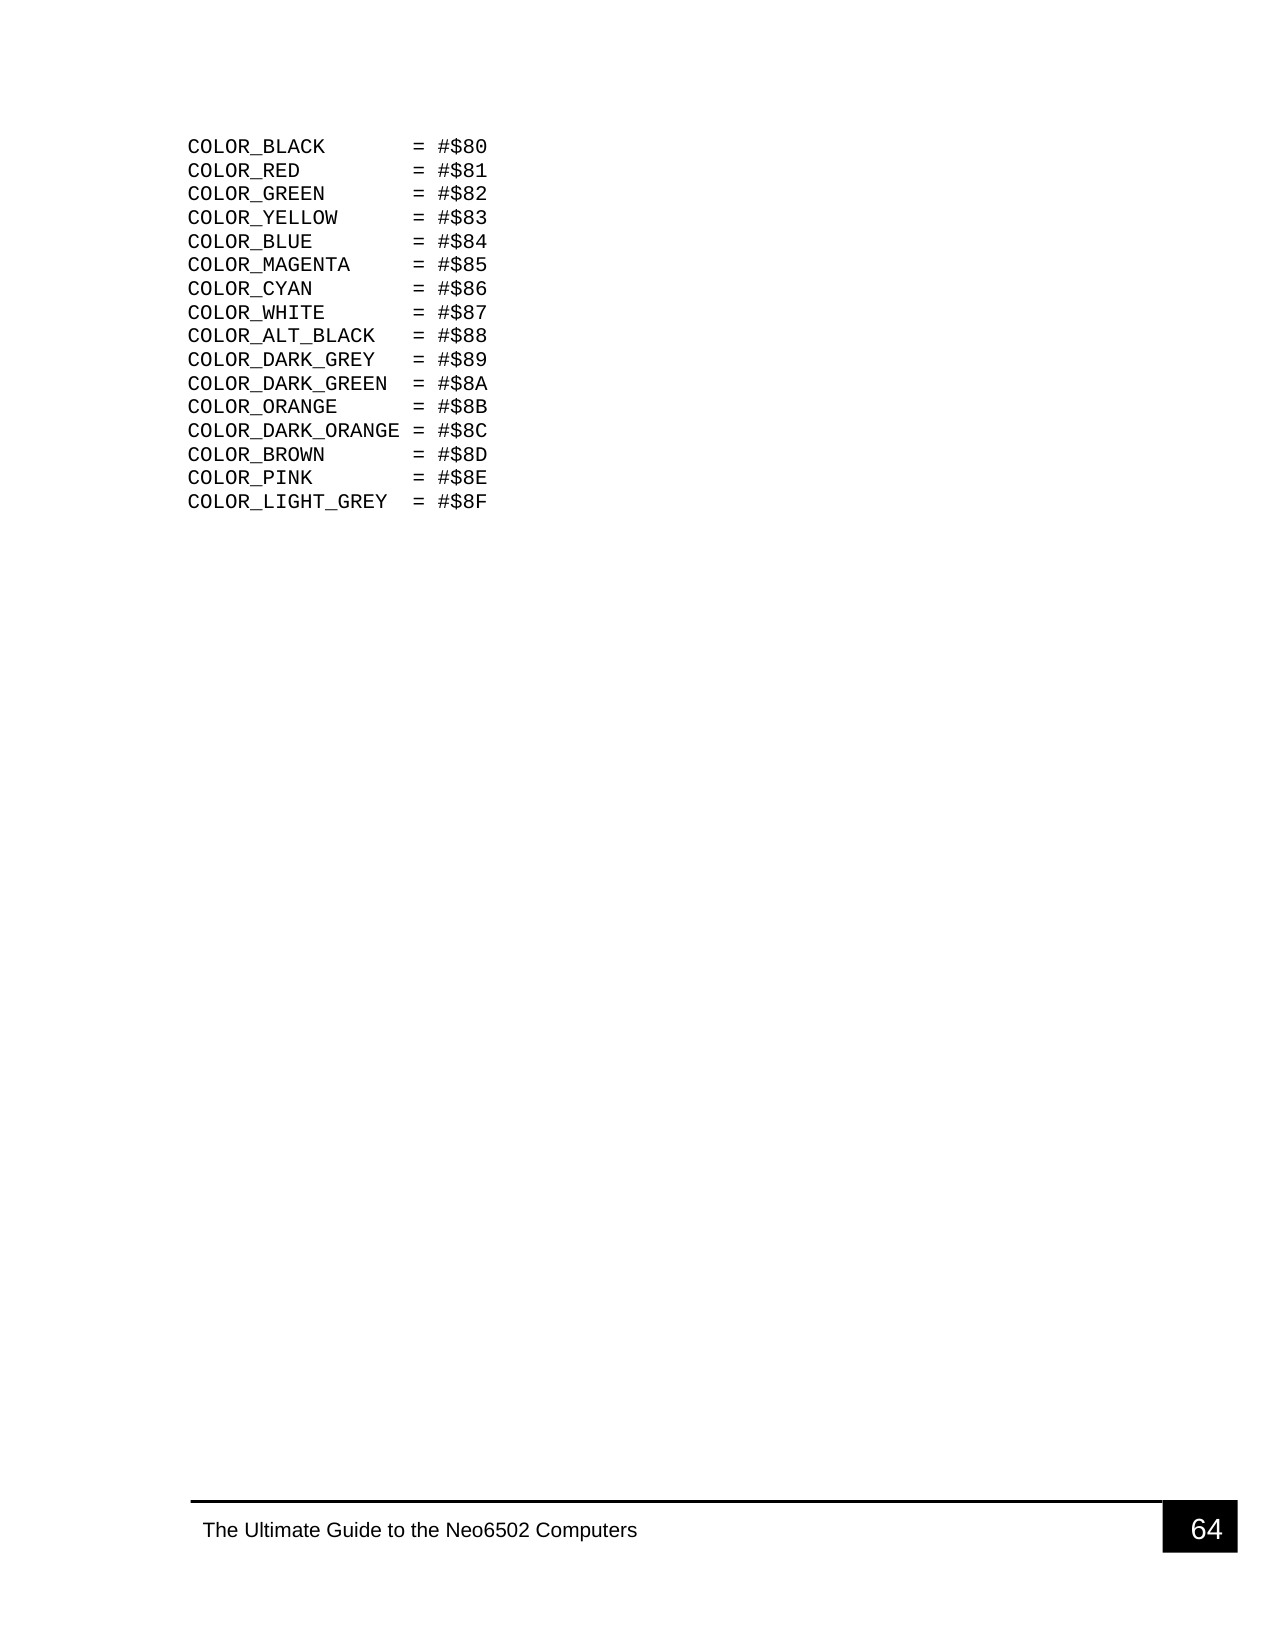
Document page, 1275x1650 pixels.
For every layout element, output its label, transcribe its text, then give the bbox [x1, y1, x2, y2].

text COLOR_PINK = #$8E [187, 467, 1162, 491]
text COLOR_CYAN = #$86 [187, 278, 1162, 302]
text COLOR_DARK_ORANGE = #$8C [187, 420, 1162, 443]
text COLOR_BLUE = #$84 [187, 231, 1162, 254]
text COLOR_BROWN = #$8D [187, 443, 1162, 467]
text COLOR_YELLOW = #$83 [187, 207, 1162, 231]
text COLOR_ORANGE = #$8B [187, 396, 1162, 420]
text COLOR_RED = #$81 [187, 160, 1162, 183]
text COLOR_BLACK = #$80 [187, 136, 1162, 160]
text COLOR_WHITE = #$87 [187, 302, 1162, 325]
text COLOR_LIGHT_GREY = #$8F [187, 491, 1162, 514]
text COLOR_MAGENTA = #$85 [187, 254, 1162, 278]
text COLOR_DARK_GREEN = #$8A [187, 373, 1162, 396]
text COLOR_GREEN = #$82 [187, 183, 1162, 207]
text COLOR_ALT_BLACK = #$88 [187, 325, 1162, 349]
text COLOR_DARK_GREY = #$89 [187, 349, 1162, 373]
